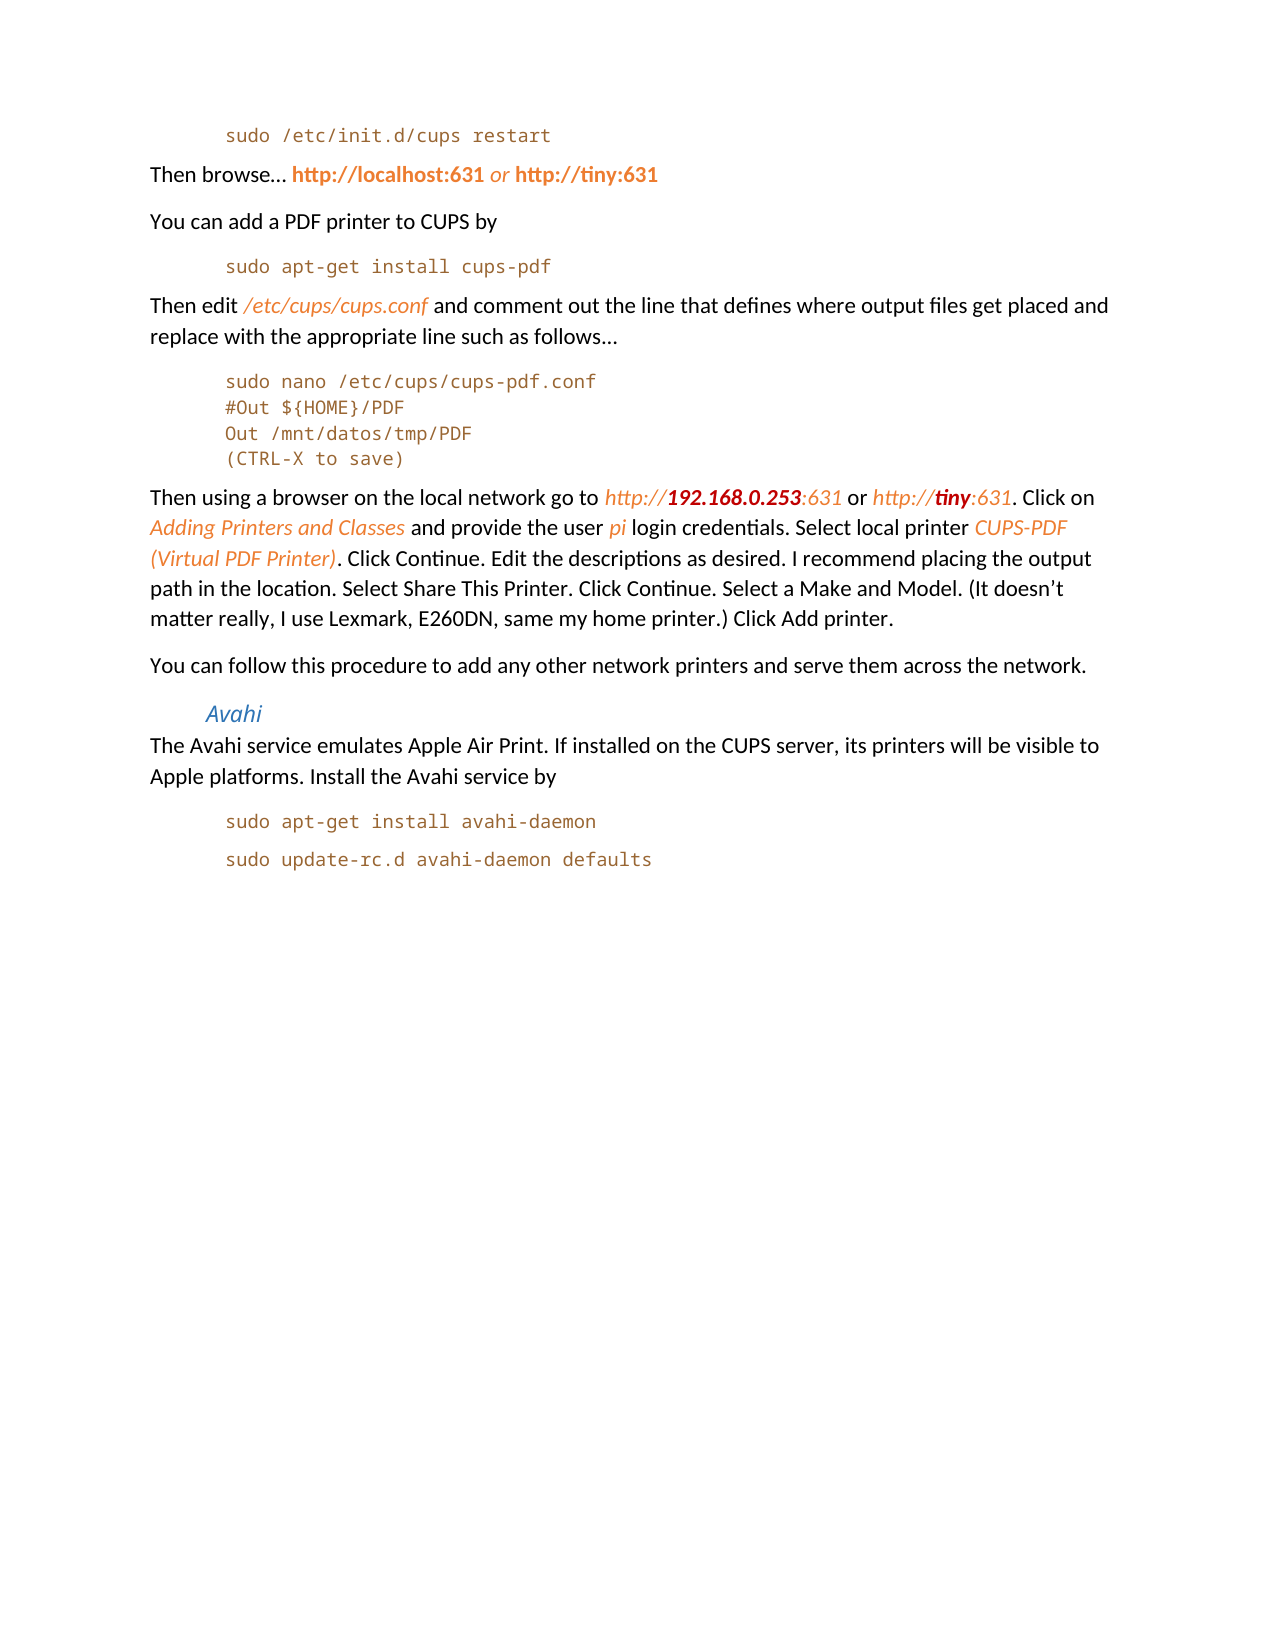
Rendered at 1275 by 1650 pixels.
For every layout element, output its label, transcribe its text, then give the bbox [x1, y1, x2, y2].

text You can follow this procedure to add any other network printers and serve them across the network. [150, 651, 1125, 679]
text sudo /etc/init.d/cups restart [225, 122, 1125, 147]
text Out /mnt/datos/tmp/PDF [225, 420, 1125, 445]
subtitle Avahi [206, 698, 1125, 729]
text You can add a PDF printer to CUPS by [150, 207, 1125, 235]
text Then browse… http://localhost:631 or http://tiny:631 [150, 160, 1125, 188]
text Then edit /etc/cups/cups.conf and comment out the line that defines where output files get placed and replace with the appropriate line such as follows... [150, 292, 1125, 350]
text sudo apt-get install avahi-daemon [225, 809, 1125, 834]
text sudo apt-get install cups-pdf [225, 254, 1125, 279]
text sudo update-rc.d avahi-daemon defaults [225, 847, 1125, 872]
text (CTRL-X to save) [225, 445, 1125, 471]
text Then using a browser on the local network go to http://192.168.0.253:631 or http://tiny:631. Click on Adding Printers and Classes and provide the user pi login credentials. Select local printer CUPS-PDF (Virtual PDF Printer). Click Continue. Edit the descriptions as desired. I recommend placing the output path in the location. Select Share This Printer. Click Continue. Select a Make and Model. (It doesn’t matter really, I use Lexmark, E260DN, same my home printer.) Click Add printer. [150, 483, 1125, 632]
text The Avahi service emulates Apple Air Print. If installed on the CUPS server, its printers will be visible to Apple platforms. Install the Avahi service by [150, 732, 1125, 790]
text sudo nano /etc/cups/cups-pdf.conf [225, 369, 1125, 394]
text #Out ${HOME}/PDF [225, 394, 1125, 420]
